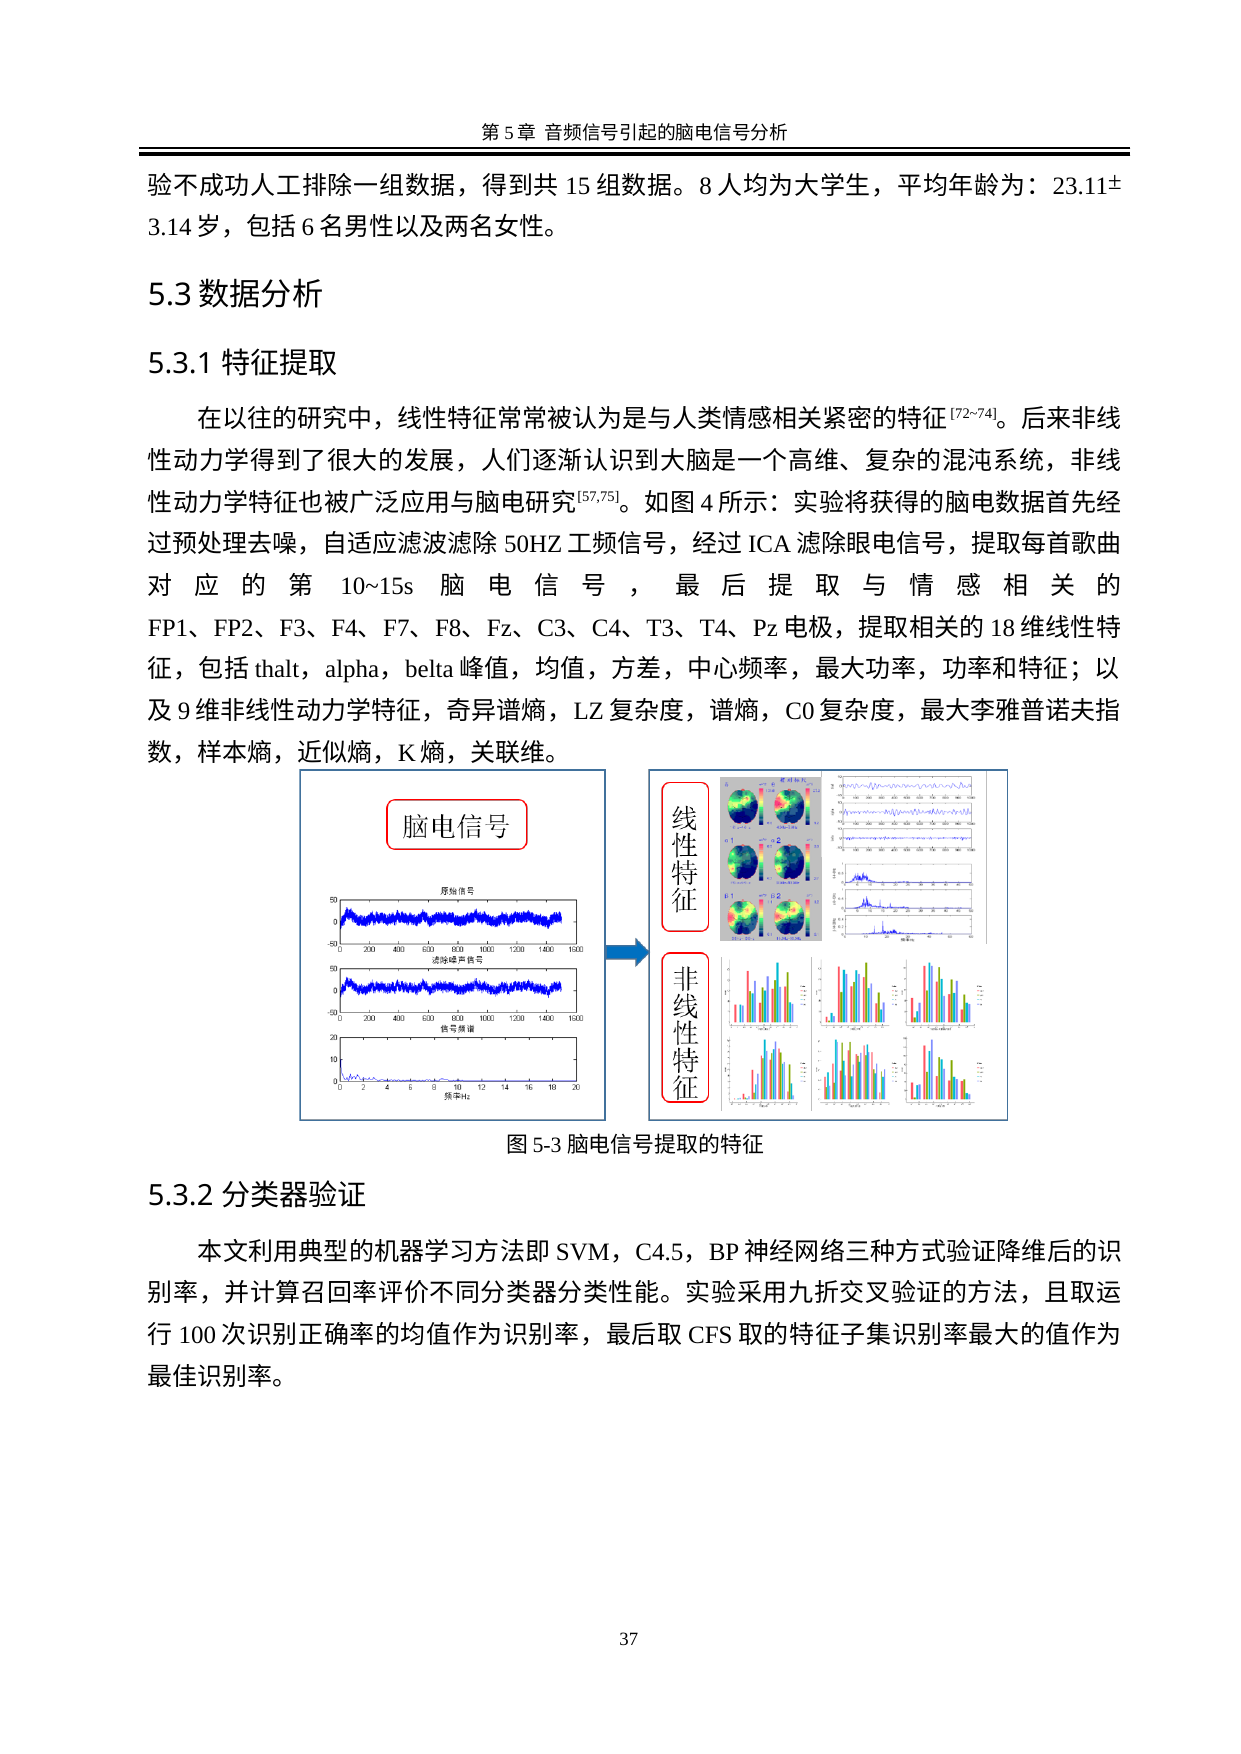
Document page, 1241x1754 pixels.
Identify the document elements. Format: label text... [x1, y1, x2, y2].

picture [299, 769, 1008, 1127]
subtitle 5.3.2 分类器验证 [148, 1172, 1122, 1214]
text 本文利用典型的机器学习方法即SVM，C4.5，BP神经网络三种方式验证降维后的识别率，并计算召回率评价不同分类器分类性能。实验采用九折交叉验证的方法，且取运行100次识别正确率的均值作为识别率，最后取CFS取的特征子集识别率最大的值作为最佳识别率。 [148, 1227, 1122, 1393]
subtitle 5.3.1 特征提取 [148, 339, 1122, 382]
subtitle 5.3数据分析 [148, 269, 1122, 314]
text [148, 161, 1122, 244]
text 图5-3 脑电信号提取的特征 [148, 1127, 1122, 1159]
text 在以往的研究中，线性特征常常被认为是与人类情感相关紧密的特征[72~74]。后来非线性动力学得到了很大的发展，人们逐渐认识到大脑是一个高维、复杂的混沌系统，非线性动力学特征也被广泛应用与脑电研究[57,75]。如图4所示：实验将获得的脑电数据首先经过预处理去噪，自适应滤波滤除50HZ工频信号，经过ICA滤除眼电信号，提取每首歌曲对应的第10~15s脑电信号，最后提取与情感相关的FP1、FP2、F3、F4、F7、F8、Fz、C3、C4、T3、T4、Pz电极，提取相关的18维线性特征，包括thalt，alpha，belta峰值，均值，方差，中心频率，最大功率，功率和特征；以及9维非线性动力学特征，奇异谱熵，LZ复杂度，谱熵，C0复杂度，最大李雅普诺夫指数，样本熵，近似熵，K熵，关联维。 [148, 394, 1122, 769]
